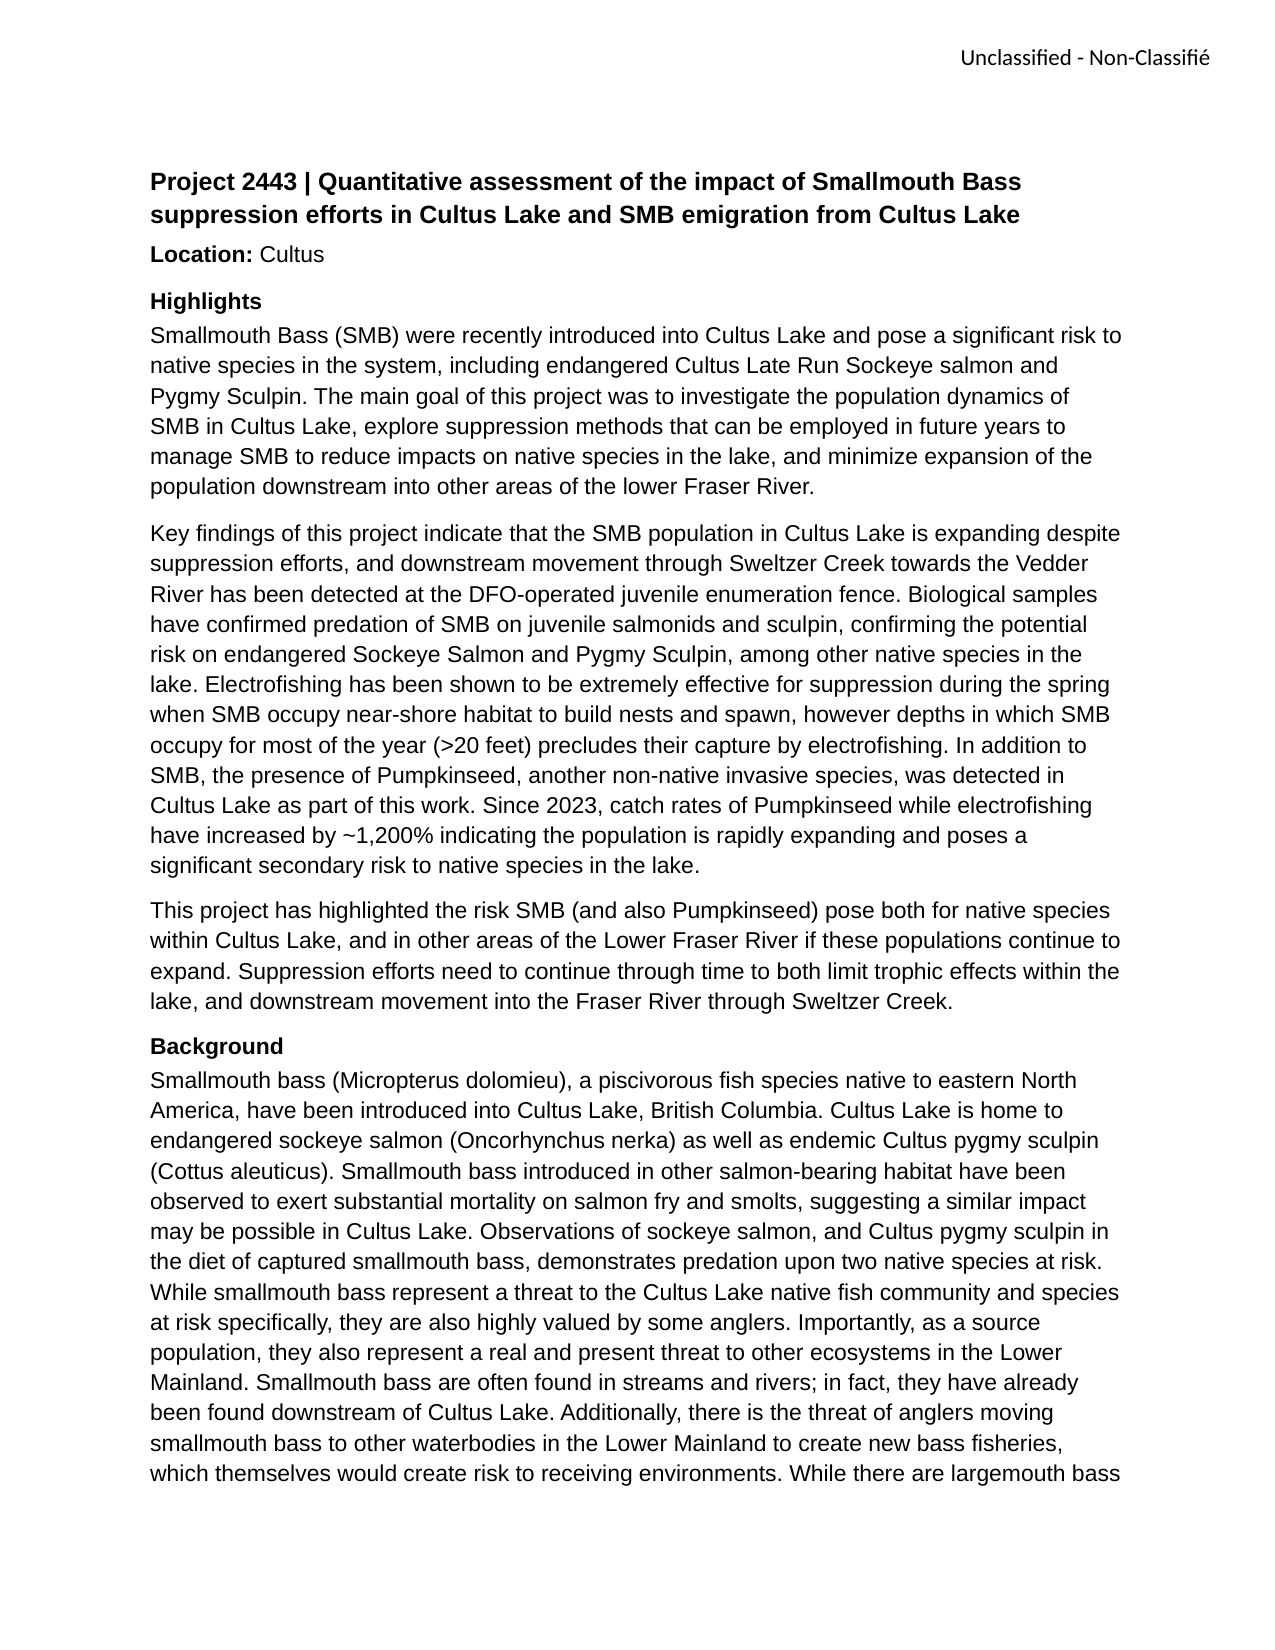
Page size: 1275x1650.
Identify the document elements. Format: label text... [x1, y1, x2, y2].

subtitle Background [150, 1033, 1125, 1059]
text Key findings of this project indicate that the SMB population in Cultus Lake is expanding despite suppression efforts, and downstream movement through Sweltzer Creek towards the Vedder River has been detected at the DFO-operated juvenile enumeration fence. Biological samples have confirmed predation of SMB on juvenile salmonids and sculpin, confirming the potential risk on endangered Sockeye Salmon and Pygmy Sculpin, among other native species in the lake. Electrofishing has been shown to be extremely effective for suppression during the spring when SMB occupy near-shore habitat to build nests and spawn, however depths in which SMB occupy for most of the year (>20 feet) precludes their capture by electrofishing. In addition to SMB, the presence of Pumpkinseed, another non-native invasive species, was detected in Cultus Lake as part of this work. Since 2023, catch rates of Pumpkinseed while electrofishing have increased by ~1,200% indicating the population is rapidly expanding and poses a significant secondary risk to native species in the lake. [150, 520, 1125, 879]
subtitle Project 2443 | Quantitative assessment of the impact of Smallmouth Bass suppression efforts in Cultus Lake and SMB emigration from Cultus Lake [150, 167, 1125, 228]
text This project has highlighted the risk SMB (and also Pumpkinseed) pose both for native species within Cultus Lake, and in other areas of the Lower Fraser River if these populations continue to expand. Suppression efforts need to continue through time to both limit trophic effects within the lake, and downstream movement into the Fraser River through Sweltzer Creek. [150, 897, 1125, 1014]
subtitle Highlights [150, 288, 1125, 314]
